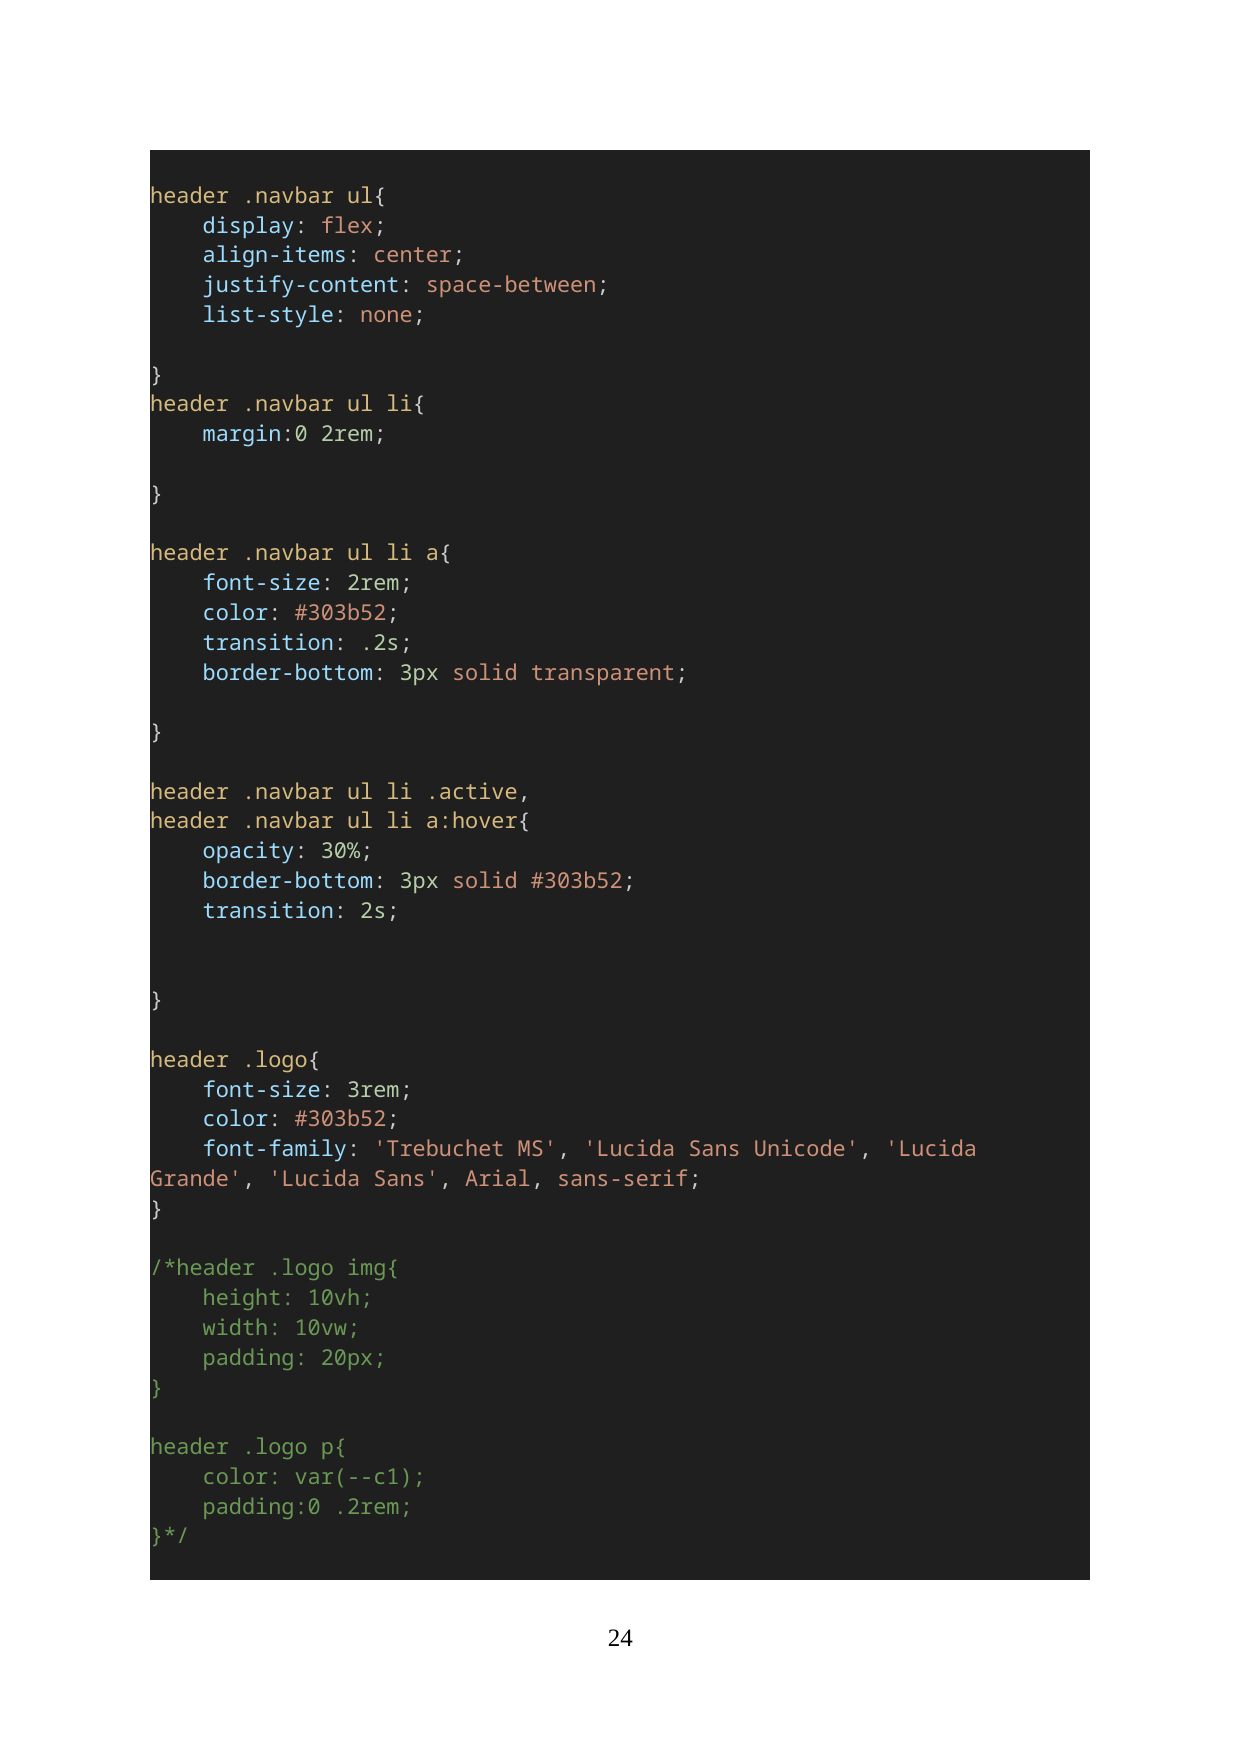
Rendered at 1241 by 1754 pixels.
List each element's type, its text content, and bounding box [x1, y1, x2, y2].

text padding: 20px; [150, 1342, 1090, 1371]
text header .logo p{ [150, 1431, 1090, 1461]
text header .navbar ul li .active, [150, 776, 1090, 805]
text header .navbar ul li a:hover{ [150, 805, 1090, 835]
text align-items: center; [150, 239, 1090, 269]
text font-size: 2rem; [150, 567, 1090, 597]
text color: var(--c1); [150, 1461, 1090, 1491]
text } [150, 478, 1090, 507]
text /*header .logo img{ [150, 1252, 1090, 1282]
text color: #303b52; [150, 1103, 1090, 1133]
text color: #303b52; [150, 597, 1090, 627]
text header .logo{ [150, 1044, 1090, 1073]
text } [150, 1193, 1090, 1222]
text height: 10vh; [150, 1282, 1090, 1312]
text } [150, 358, 1090, 388]
text border-bottom: 3px solid transparent; [150, 656, 1090, 686]
text justify-content: space-between; [150, 269, 1090, 299]
text header .navbar ul{ [150, 180, 1090, 209]
text } [150, 984, 1090, 1014]
text font-family: 'Trebuchet MS', 'Lucida Sans Unicode', 'Lucida Grande', 'Lucida Sans', Arial, sans-serif; [150, 1133, 1090, 1193]
text transition: 2s; [150, 895, 1090, 924]
text } [150, 1371, 1090, 1401]
text font-size: 3rem; [150, 1073, 1090, 1103]
text margin:0 2rem; [150, 418, 1090, 448]
text opacity: 30%; [150, 835, 1090, 865]
text list-style: none; [150, 299, 1090, 329]
text }*/ [150, 1520, 1090, 1550]
text width: 10vw; [150, 1312, 1090, 1342]
text transition: .2s; [150, 627, 1090, 656]
text display: flex; [150, 209, 1090, 239]
text border-bottom: 3px solid #303b52; [150, 865, 1090, 895]
text header .navbar ul li{ [150, 388, 1090, 418]
text } [150, 716, 1090, 746]
text header .navbar ul li a{ [150, 537, 1090, 567]
text padding:0 .2rem; [150, 1491, 1090, 1520]
